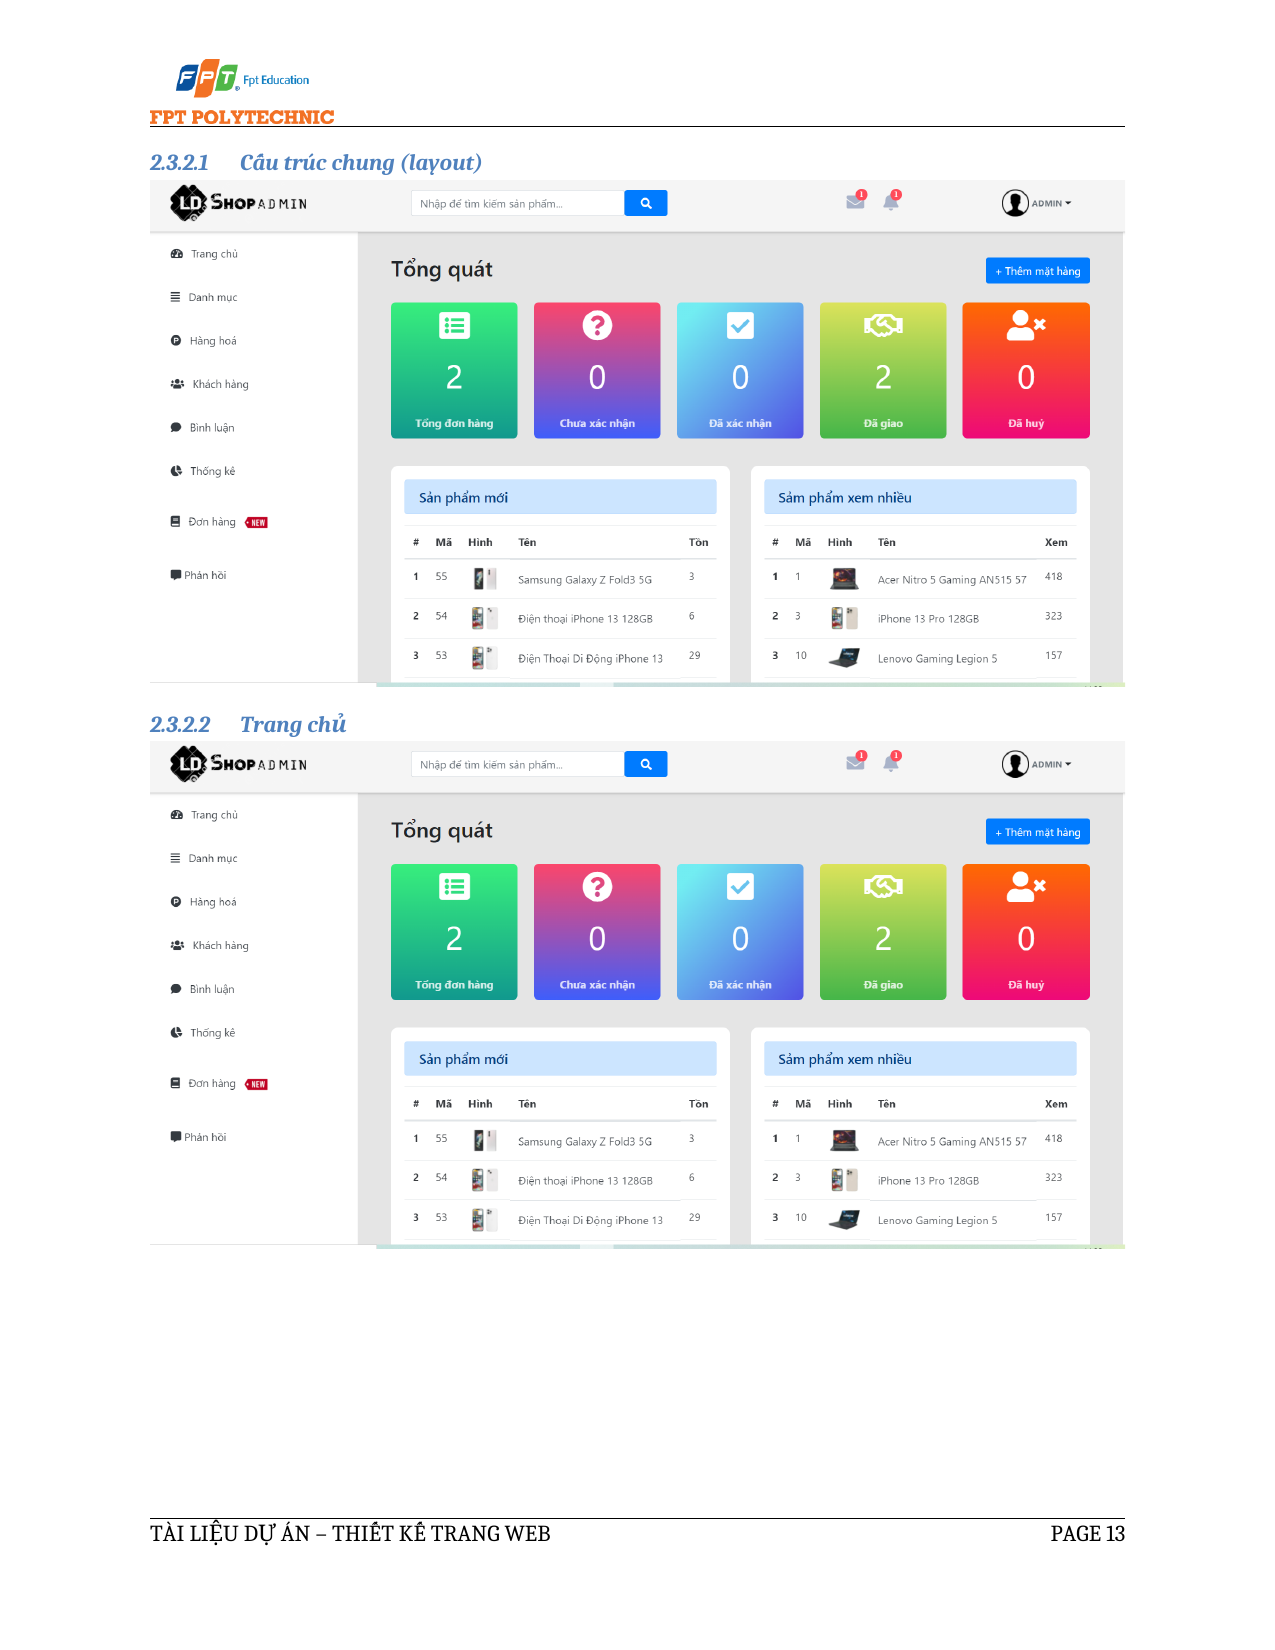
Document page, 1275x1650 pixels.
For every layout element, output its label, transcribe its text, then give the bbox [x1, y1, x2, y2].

picture [150, 741, 1125, 1249]
subtitle Trang chủ [150, 712, 1125, 738]
picture [150, 59, 336, 124]
picture [150, 180, 1125, 687]
subtitle Cấu trúc chung (layout) [150, 150, 1125, 176]
